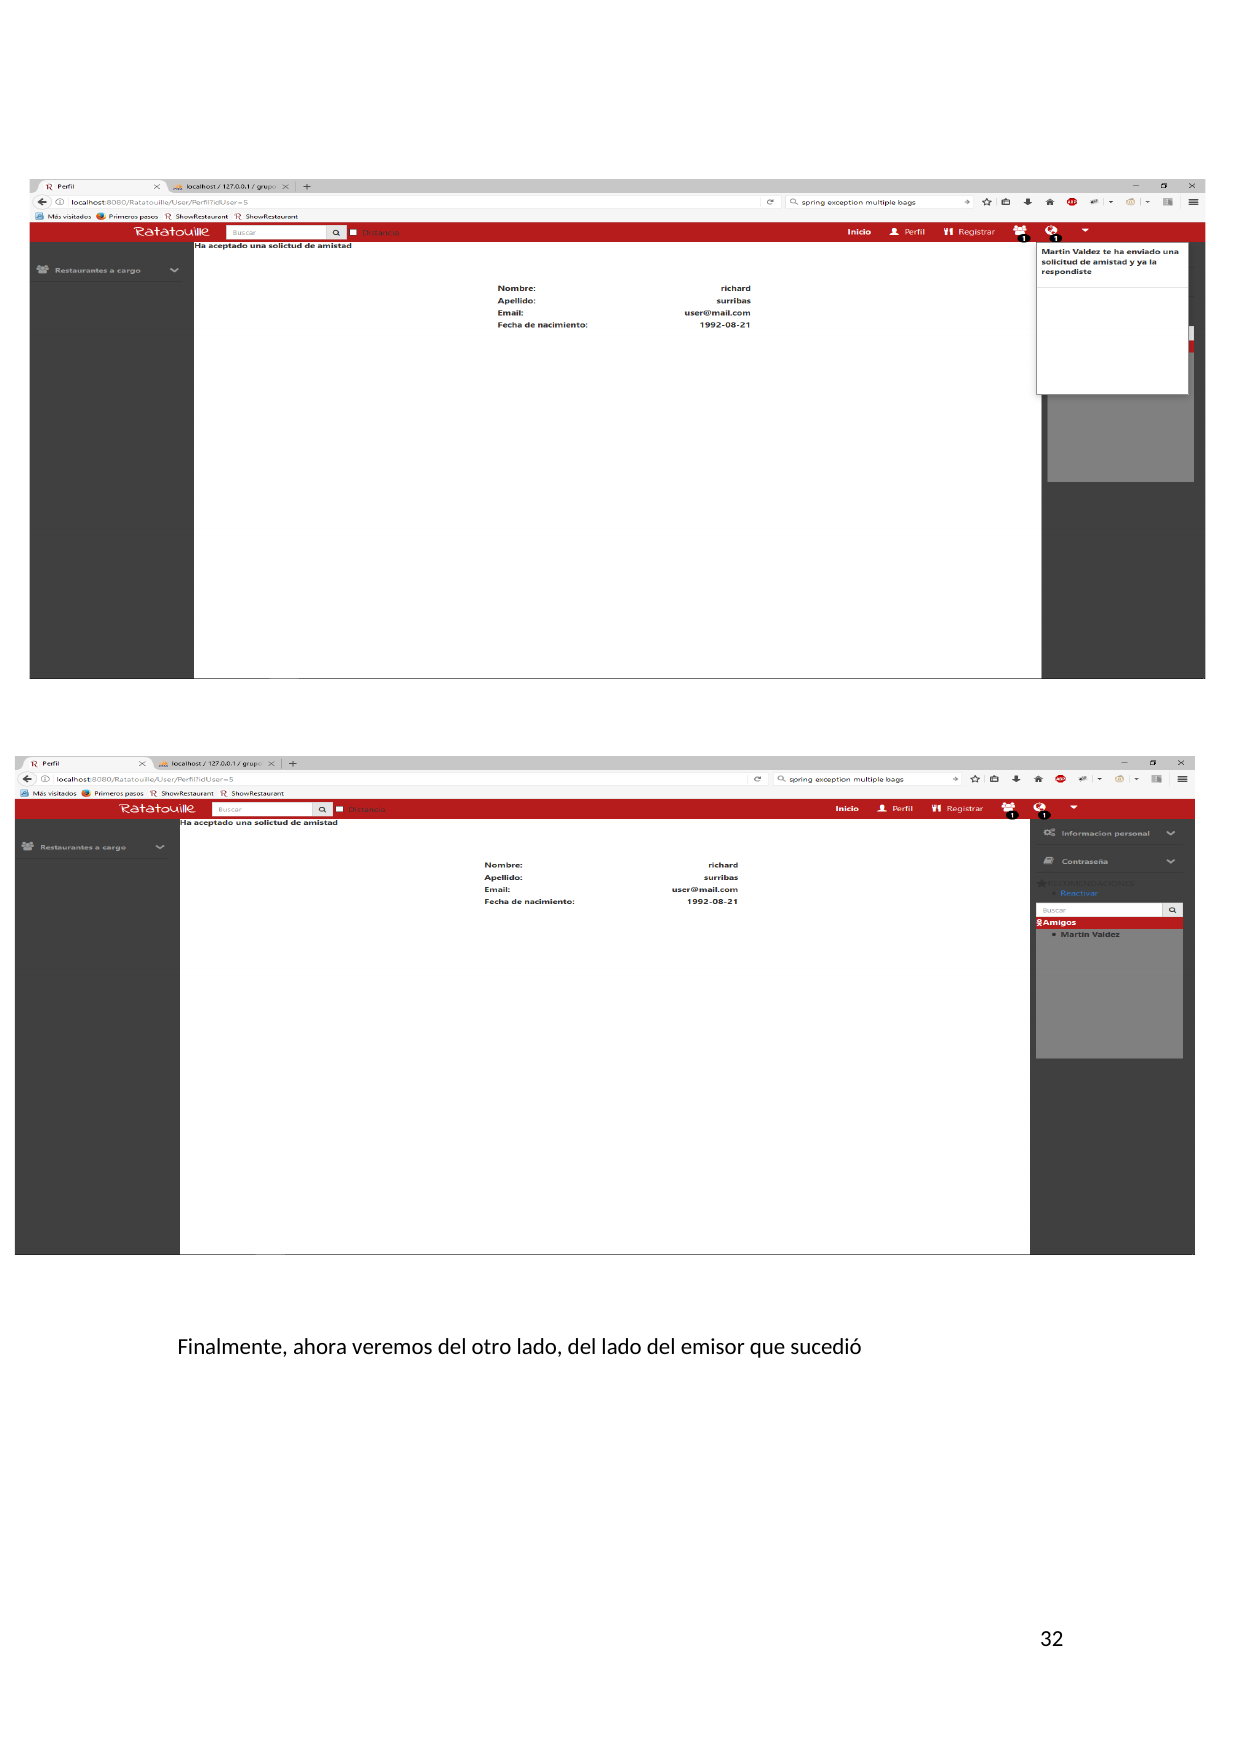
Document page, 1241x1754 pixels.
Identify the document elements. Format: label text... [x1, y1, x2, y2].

picture [14, 756, 1195, 1255]
picture [29, 179, 1206, 679]
text Finalmente, ahora veremos del otro lado, del lado del emisor que sucedió [177, 1332, 1063, 1361]
